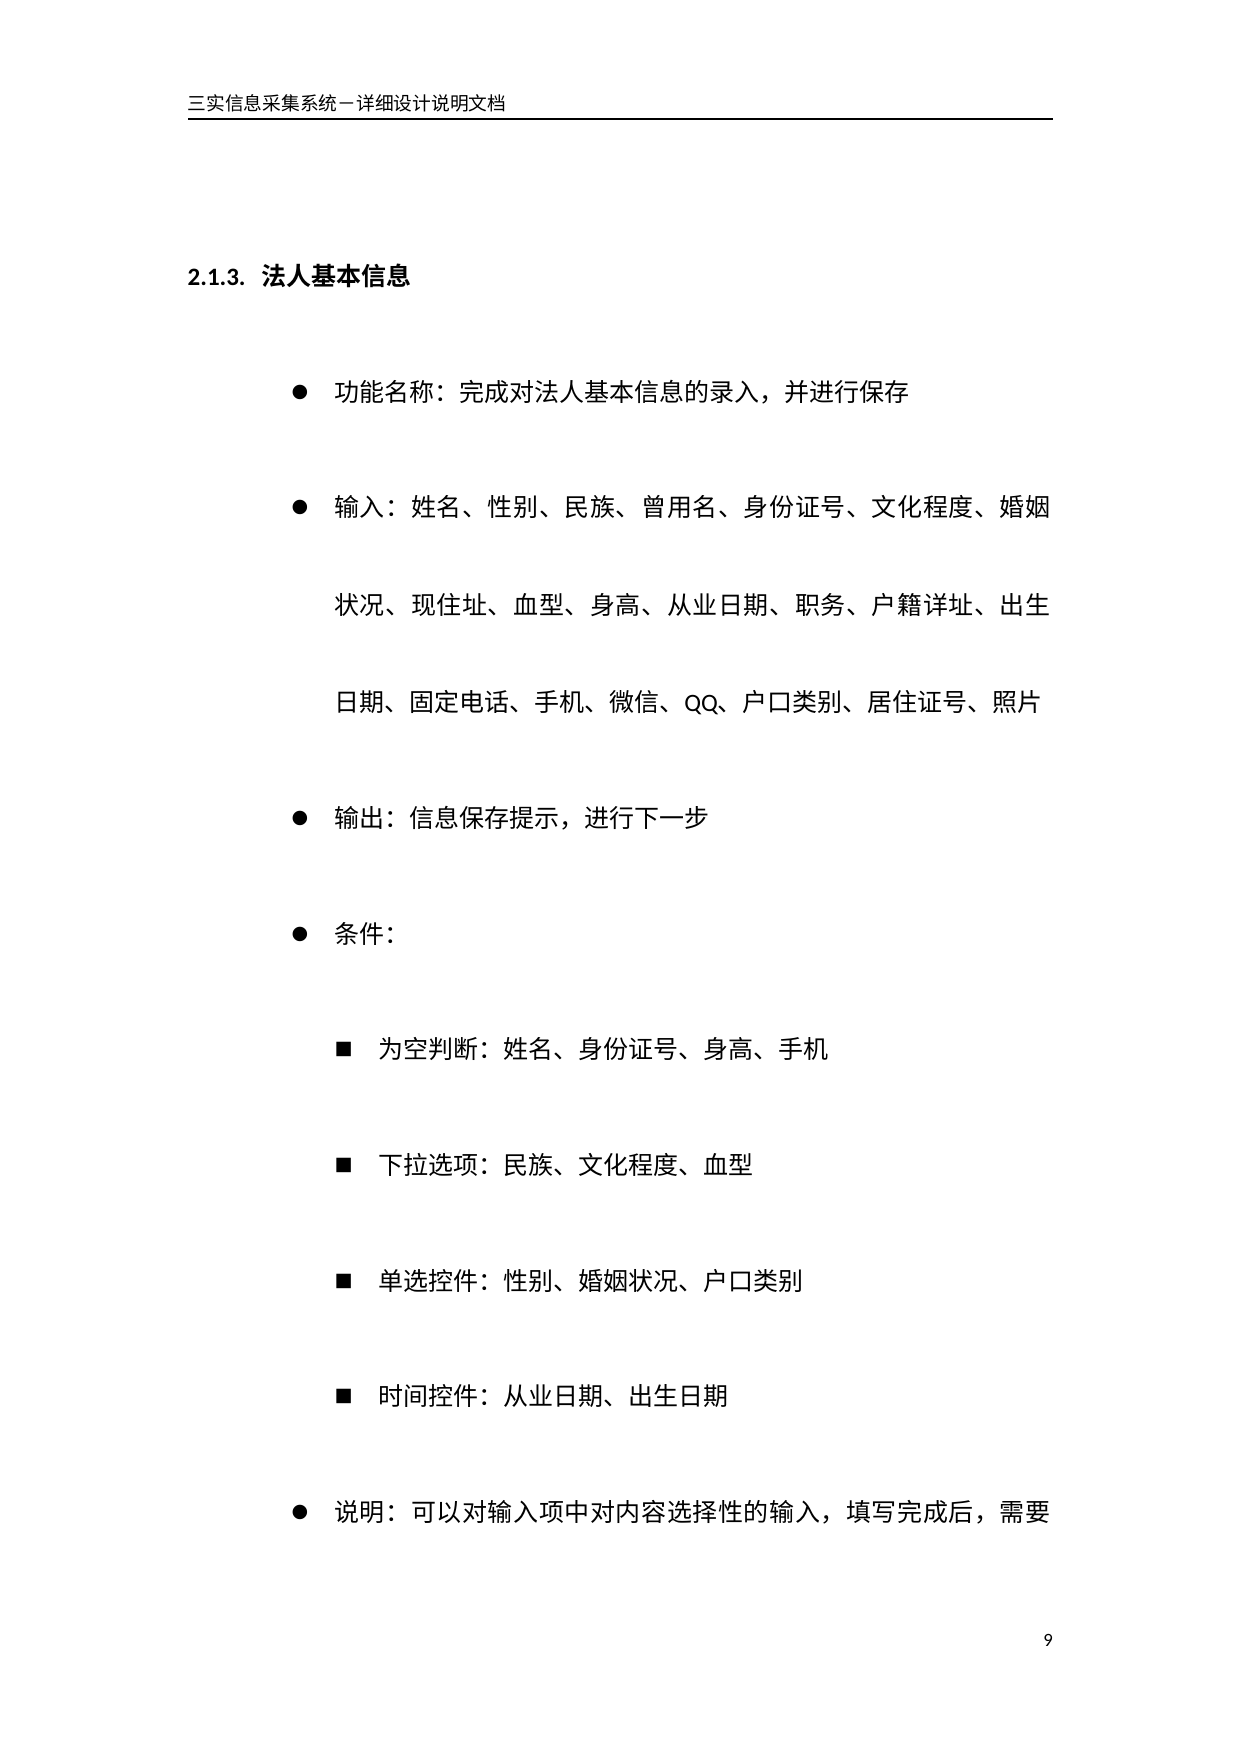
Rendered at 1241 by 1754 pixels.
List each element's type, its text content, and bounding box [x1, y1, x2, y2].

list 输出：信息保存提示，进行下一步 [290, 784, 1053, 849]
list 为空判断：姓名、身份证号、身高、手机 [334, 1015, 1053, 1080]
list 功能名称：完成对法人基本信息的录入，并进行保存 [290, 358, 1053, 423]
list 单选控件：性别、婚姻状况、户口类别 [334, 1247, 1053, 1312]
list 法人基本信息 [187, 242, 1053, 307]
list 时间控件：从业日期、出生日期 [334, 1362, 1053, 1427]
list 下拉选项：民族、文化程度、血型 [334, 1131, 1053, 1196]
list 条件： [290, 900, 1053, 965]
list 输入：姓名、性别、民族、曾用名、身份证号、文化程度、婚姻状况、现住址、血型、身高、从业日期、职务、户籍详址、出生日期、固定电话、手机、微信、QQ、户口类别、居住证号、照片 [290, 473, 1053, 733]
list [290, 1478, 1053, 1543]
